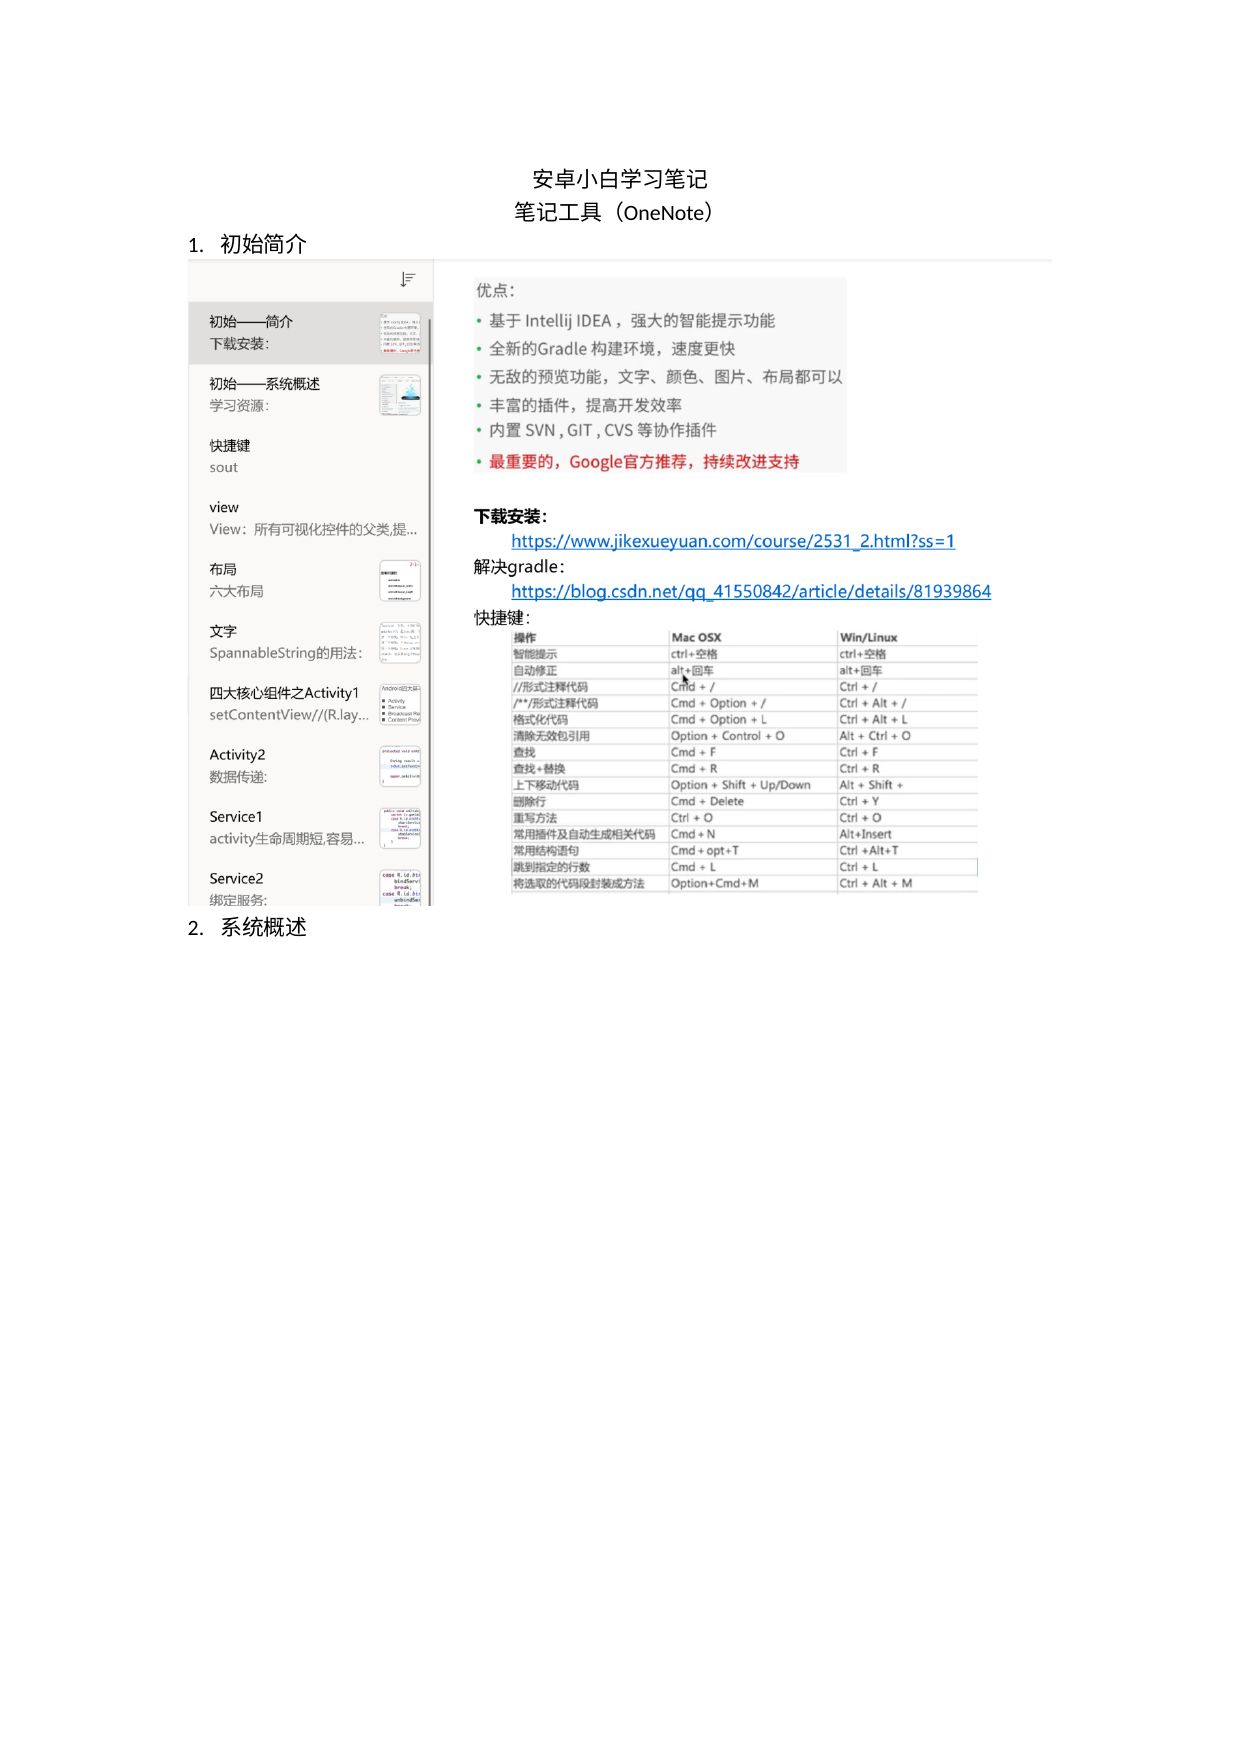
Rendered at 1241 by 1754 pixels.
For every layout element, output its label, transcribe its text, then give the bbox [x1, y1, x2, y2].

list 系统概述 [187, 909, 1053, 942]
list 初始简介 [187, 227, 1053, 259]
picture [187, 259, 1053, 906]
text 安卓小白学习笔记 [187, 162, 1053, 194]
text 笔记工具（OneNote） [187, 194, 1053, 227]
